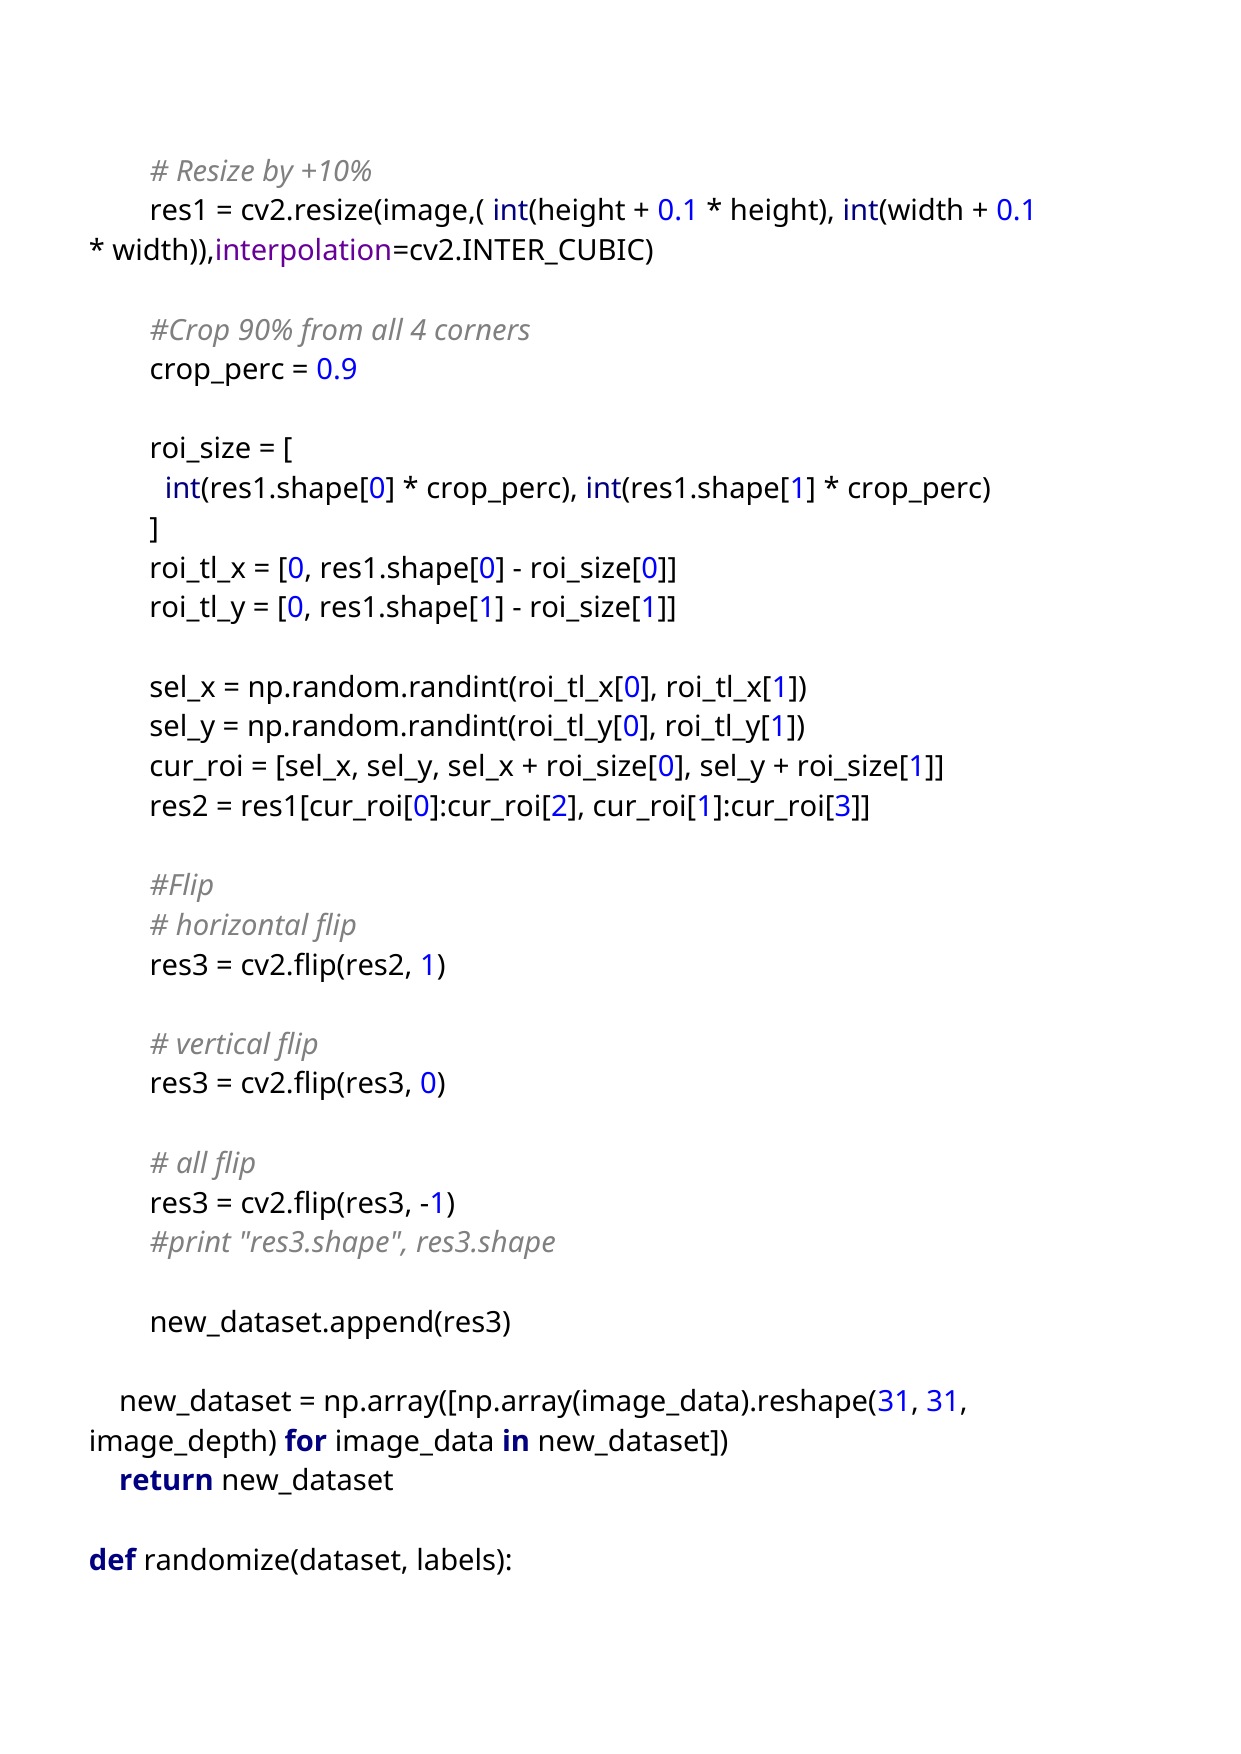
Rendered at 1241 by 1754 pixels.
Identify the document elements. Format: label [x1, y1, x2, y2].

text [89, 150, 1053, 1579]
